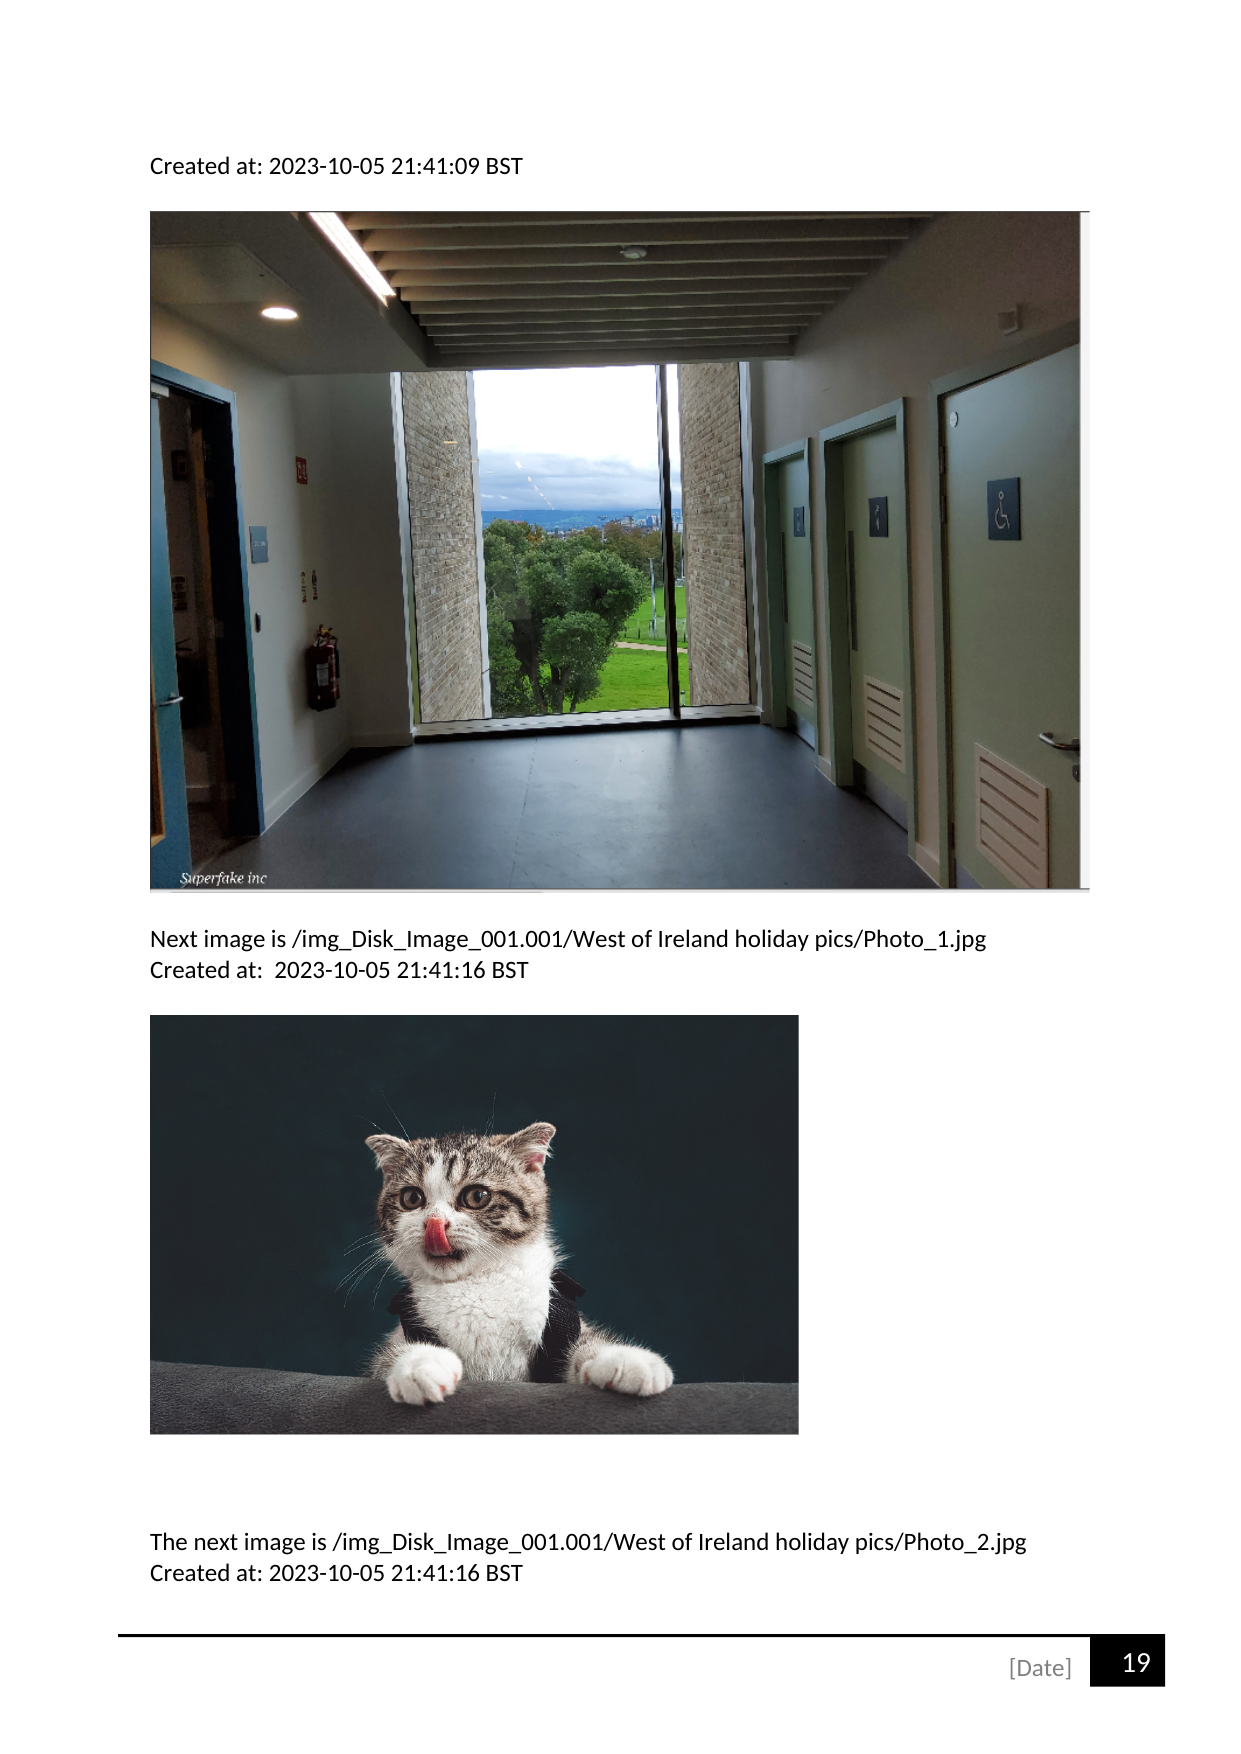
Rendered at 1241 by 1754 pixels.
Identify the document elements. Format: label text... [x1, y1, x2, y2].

text Next image is /img_Disk_Image_001.001/West of Ireland holiday pics/Photo_1.jpg [150, 923, 1090, 954]
text Created at: 2023-10-05 21:41:16 BST [150, 1557, 1090, 1587]
text Created at: 2023-10-05 21:41:09 BST [150, 150, 1090, 181]
picture [150, 1015, 799, 1435]
text The next image is /img_Disk_Image_001.001/West of Ireland holiday pics/Photo_2.jpg [150, 1526, 1090, 1557]
text Created at: 2023-10-05 21:41:16 BST [150, 954, 1090, 984]
picture [150, 211, 1090, 893]
